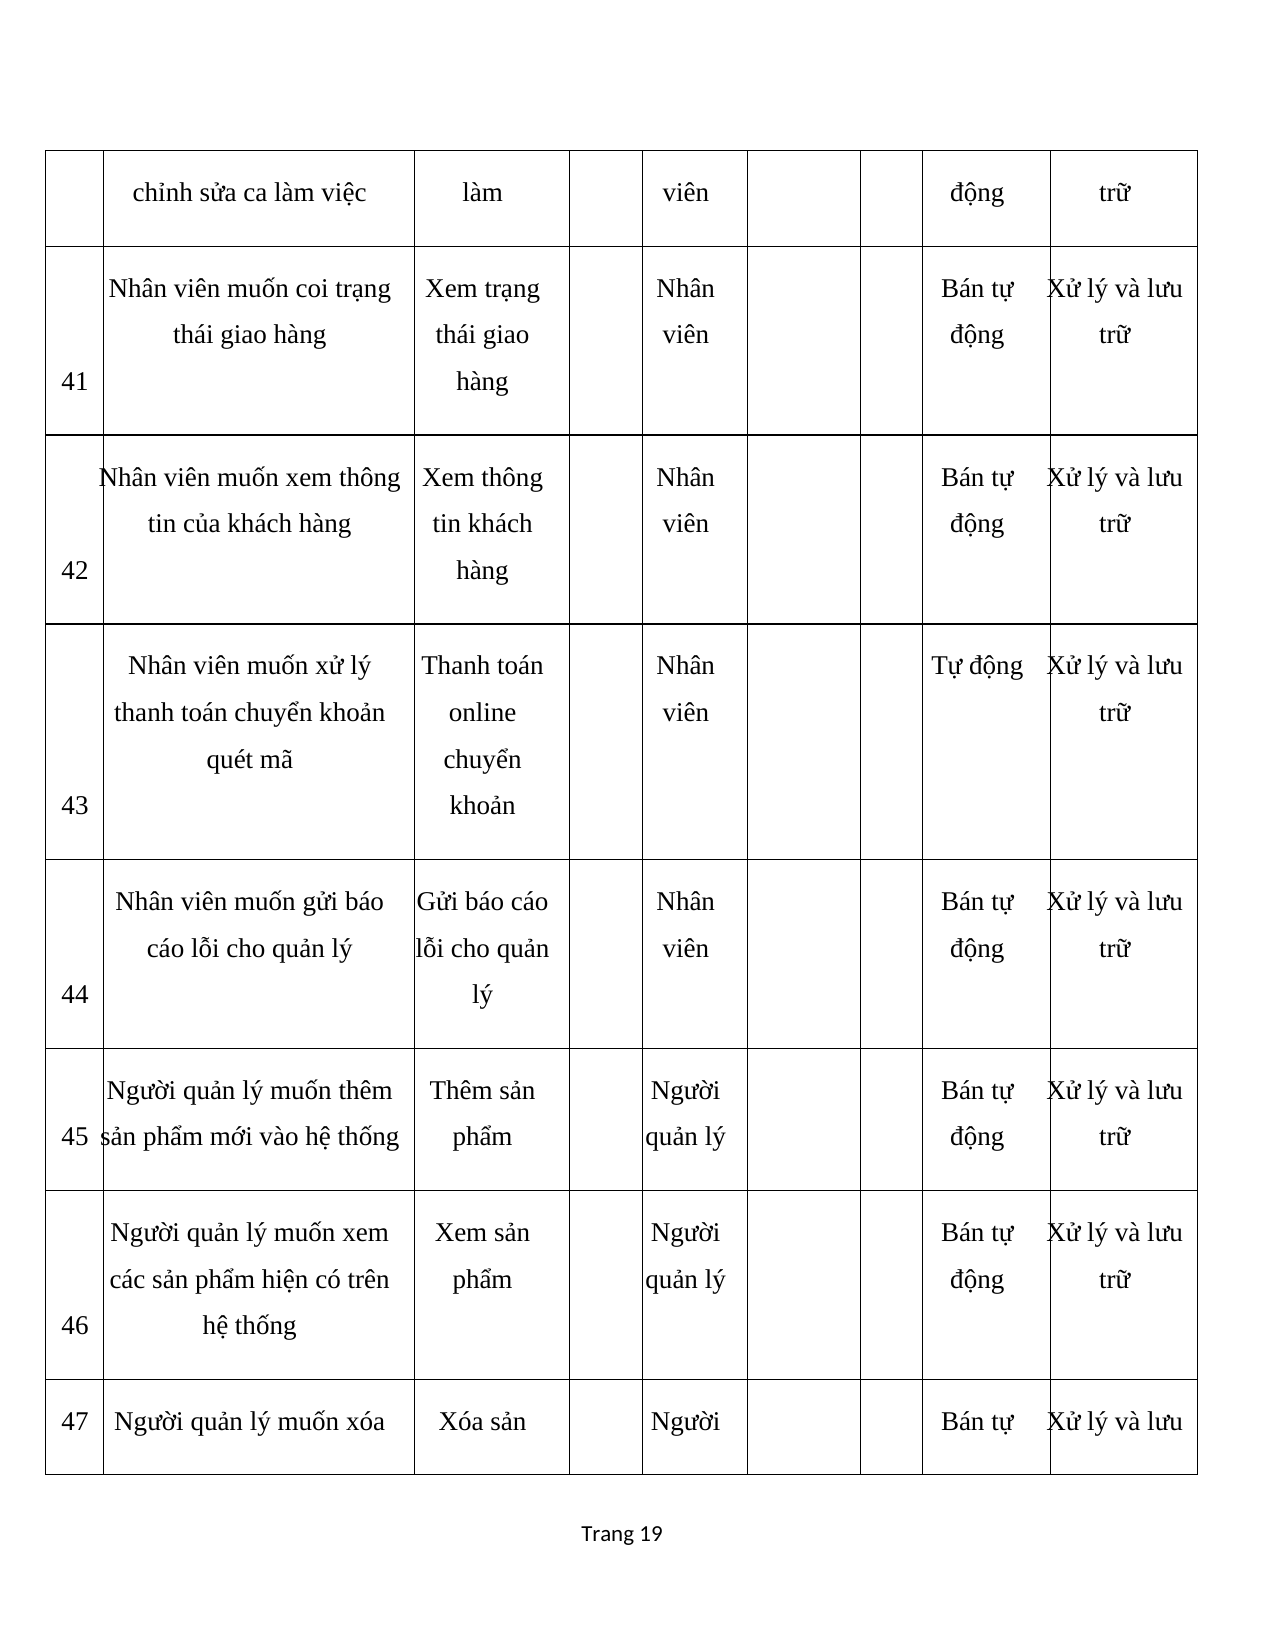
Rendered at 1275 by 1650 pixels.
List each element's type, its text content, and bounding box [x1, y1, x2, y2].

table_cell [570, 436, 642, 623]
table_cell Bán tự động [923, 151, 1050, 246]
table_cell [104, 151, 414, 246]
table_cell Thanh toán online chuyển khoản [415, 625, 569, 859]
table_cell 47 [46, 1380, 103, 1474]
table_cell Nhân viên muốn gửi báo cáo lỗi cho quản lý [104, 860, 414, 1048]
table_cell Chỉnh sửa ca làm [415, 151, 569, 246]
table_cell [861, 247, 922, 434]
table_cell Người quản lý muốn xem các sản phẩm hiện có trên hệ thống [104, 1191, 414, 1379]
table_cell Nhân viên [643, 247, 747, 434]
table_cell [748, 625, 860, 859]
table_cell Người quản lý [643, 1380, 747, 1474]
table_cell Xem thông tin khách hàng [415, 436, 569, 623]
table_cell Xử lý và lưu trữ [1051, 860, 1197, 1048]
table_cell Nhân viên muốn coi trạng thái giao hàng [104, 247, 414, 434]
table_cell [104, 1380, 414, 1474]
table_cell Thêm sản phẩm [415, 1049, 569, 1190]
table_cell Nhân viên [643, 151, 747, 246]
table_cell 45 [46, 1049, 103, 1190]
table_cell [861, 1191, 922, 1379]
table_cell Nhân viên muốn xử lý thanh toán chuyển khoản quét mã [104, 625, 414, 859]
table_cell Nhân viên [643, 436, 747, 623]
table_cell 43 [46, 625, 103, 859]
table_cell [861, 1049, 922, 1190]
table_cell [570, 1049, 642, 1190]
table_cell Xử lý và lưu trữ [1051, 436, 1197, 623]
table_cell Xử lý và lưu trữ [1051, 247, 1197, 434]
table_cell Người quản lý [643, 1049, 747, 1190]
table_cell Xử lý và lưu trữ [1051, 625, 1197, 859]
table_cell Bán tự động [923, 1191, 1050, 1379]
table_cell [748, 436, 860, 623]
table_cell Xem sản phẩm [415, 1191, 569, 1379]
table_cell Nhân viên muốn xem thông tin của khách hàng [104, 436, 414, 623]
table_cell Bán tự động [923, 1380, 1050, 1474]
table_cell Xử lý và lưu trữ [1051, 151, 1197, 246]
table_cell Nhân viên [643, 625, 747, 859]
table_cell [861, 1380, 922, 1474]
table_cell Bán tự động [923, 247, 1050, 434]
table_cell [748, 860, 860, 1048]
table_cell [861, 625, 922, 859]
table_cell [748, 1380, 860, 1474]
table_cell Xử lý và lưu trữ [1051, 1049, 1197, 1190]
table_cell [748, 1191, 860, 1379]
table_cell Xem trạng thái giao hàng [415, 247, 569, 434]
table_cell [570, 247, 642, 434]
table_cell [570, 625, 642, 859]
table_cell 40 [46, 151, 103, 246]
table_cell [861, 151, 922, 246]
table_cell Xóa sản phẩm [415, 1380, 569, 1474]
table_cell Người quản lý [643, 1191, 747, 1379]
table_cell [861, 860, 922, 1048]
table_cell 46 [46, 1191, 103, 1379]
table_cell Xử lý và lưu trữ [1051, 1380, 1197, 1474]
table_cell [570, 860, 642, 1048]
table_cell [748, 151, 860, 246]
table_cell 42 [46, 436, 103, 623]
table_cell Tự động [923, 625, 1050, 859]
table_cell Nhân viên [643, 860, 747, 1048]
table_cell Bán tự động [923, 436, 1050, 623]
table_cell [570, 1380, 642, 1474]
table_cell [748, 247, 860, 434]
table_cell Gửi báo cáo lỗi cho quản lý [415, 860, 569, 1048]
table_cell [861, 436, 922, 623]
table_cell 41 [46, 247, 103, 434]
table_cell Xử lý và lưu trữ [1051, 1191, 1197, 1379]
table_cell [570, 151, 642, 246]
table_cell Người quản lý muốn thêm sản phẩm mới vào hệ thống [104, 1049, 414, 1190]
table_cell [570, 1191, 642, 1379]
table_cell Bán tự động [923, 860, 1050, 1048]
table_cell [748, 1049, 860, 1190]
table_cell 44 [46, 860, 103, 1048]
table_cell Bán tự động [923, 1049, 1050, 1190]
